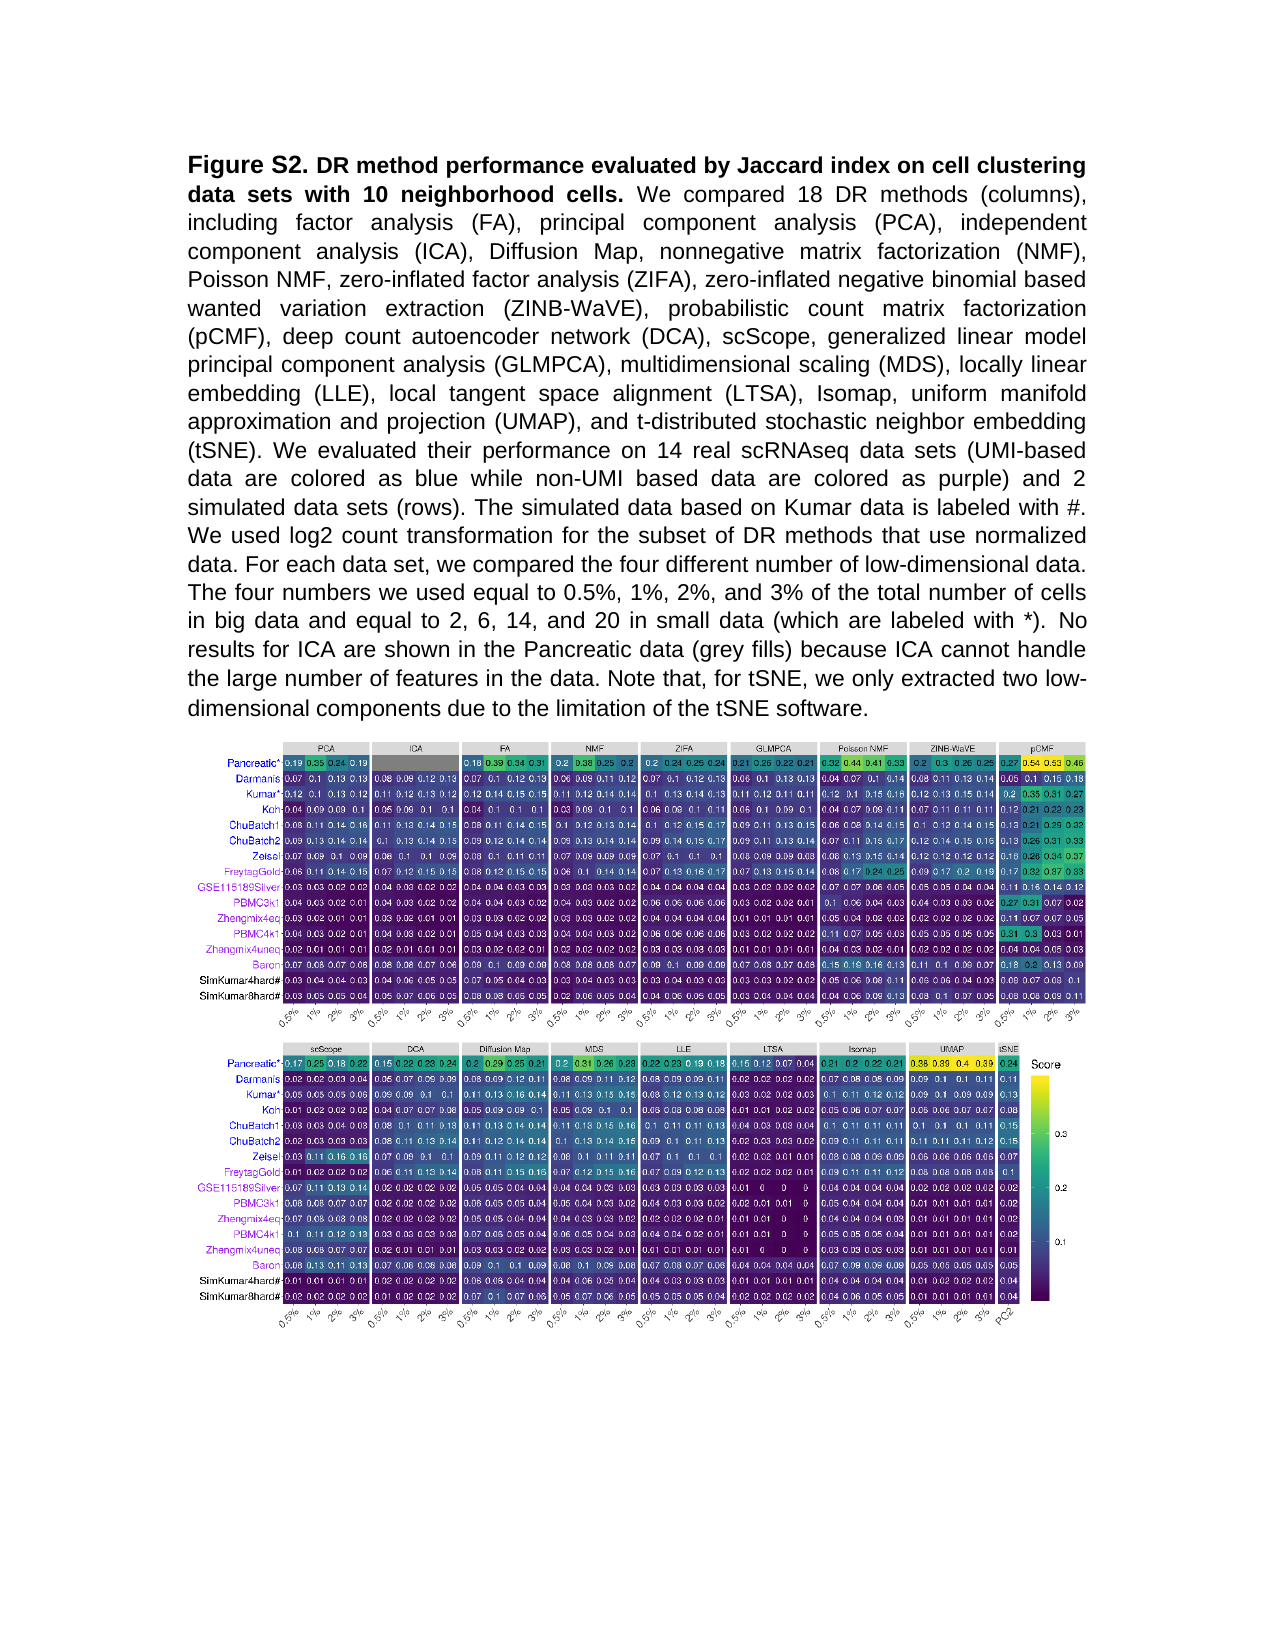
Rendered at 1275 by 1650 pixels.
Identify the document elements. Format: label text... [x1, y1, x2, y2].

text Figure S2. DR method performance evaluated by Jaccard index on cell clustering data sets with 10 neighborhood cells. We compared 18 DR methods (columns), including factor analysis (FA), principal component analysis (PCA), independent component analysis (ICA), Diffusion Map, nonnegative matrix factorization (NMF), Poisson NMF, zero-inflated factor analysis (ZIFA), zero-inflated negative binomial based wanted variation extraction (ZINB-WaVE), probabilistic count matrix factorization (pCMF), deep count autoencoder network (DCA), scScope, generalized linear model principal component analysis (GLMPCA), multidimensional scaling (MDS), locally linear embedding (LLE), local tangent space alignment (LTSA), Isomap, uniform manifold approximation and projection (UMAP), and t-distributed stochastic neighbor embedding (tSNE). We evaluated their performance on 14 real scRNAseq data sets (UMI-based data are colored as blue while non-UMI based data are colored as purple) and 2 simulated data sets (rows). The simulated data based on Kumar data is labeled with #. We used log2 count transformation for the subset of DR methods that use normalized data. For each data set, we compared the four different number of low-dimensional data. The four numbers we used equal to 0.5%, 1%, 2%, and 3% of the total number of cells in big data and equal to 2, 6, 14, and 20 in small data (which are labeled with *). No results for ICA are shown in the Pancreatic data (grey fills) because ICA cannot handle the large number of features in the data. Note that, for tSNE, we only extracted two low-dimensional components due to the limitation of the tSNE software. [187, 150, 1087, 721]
picture [187, 739, 1088, 1340]
